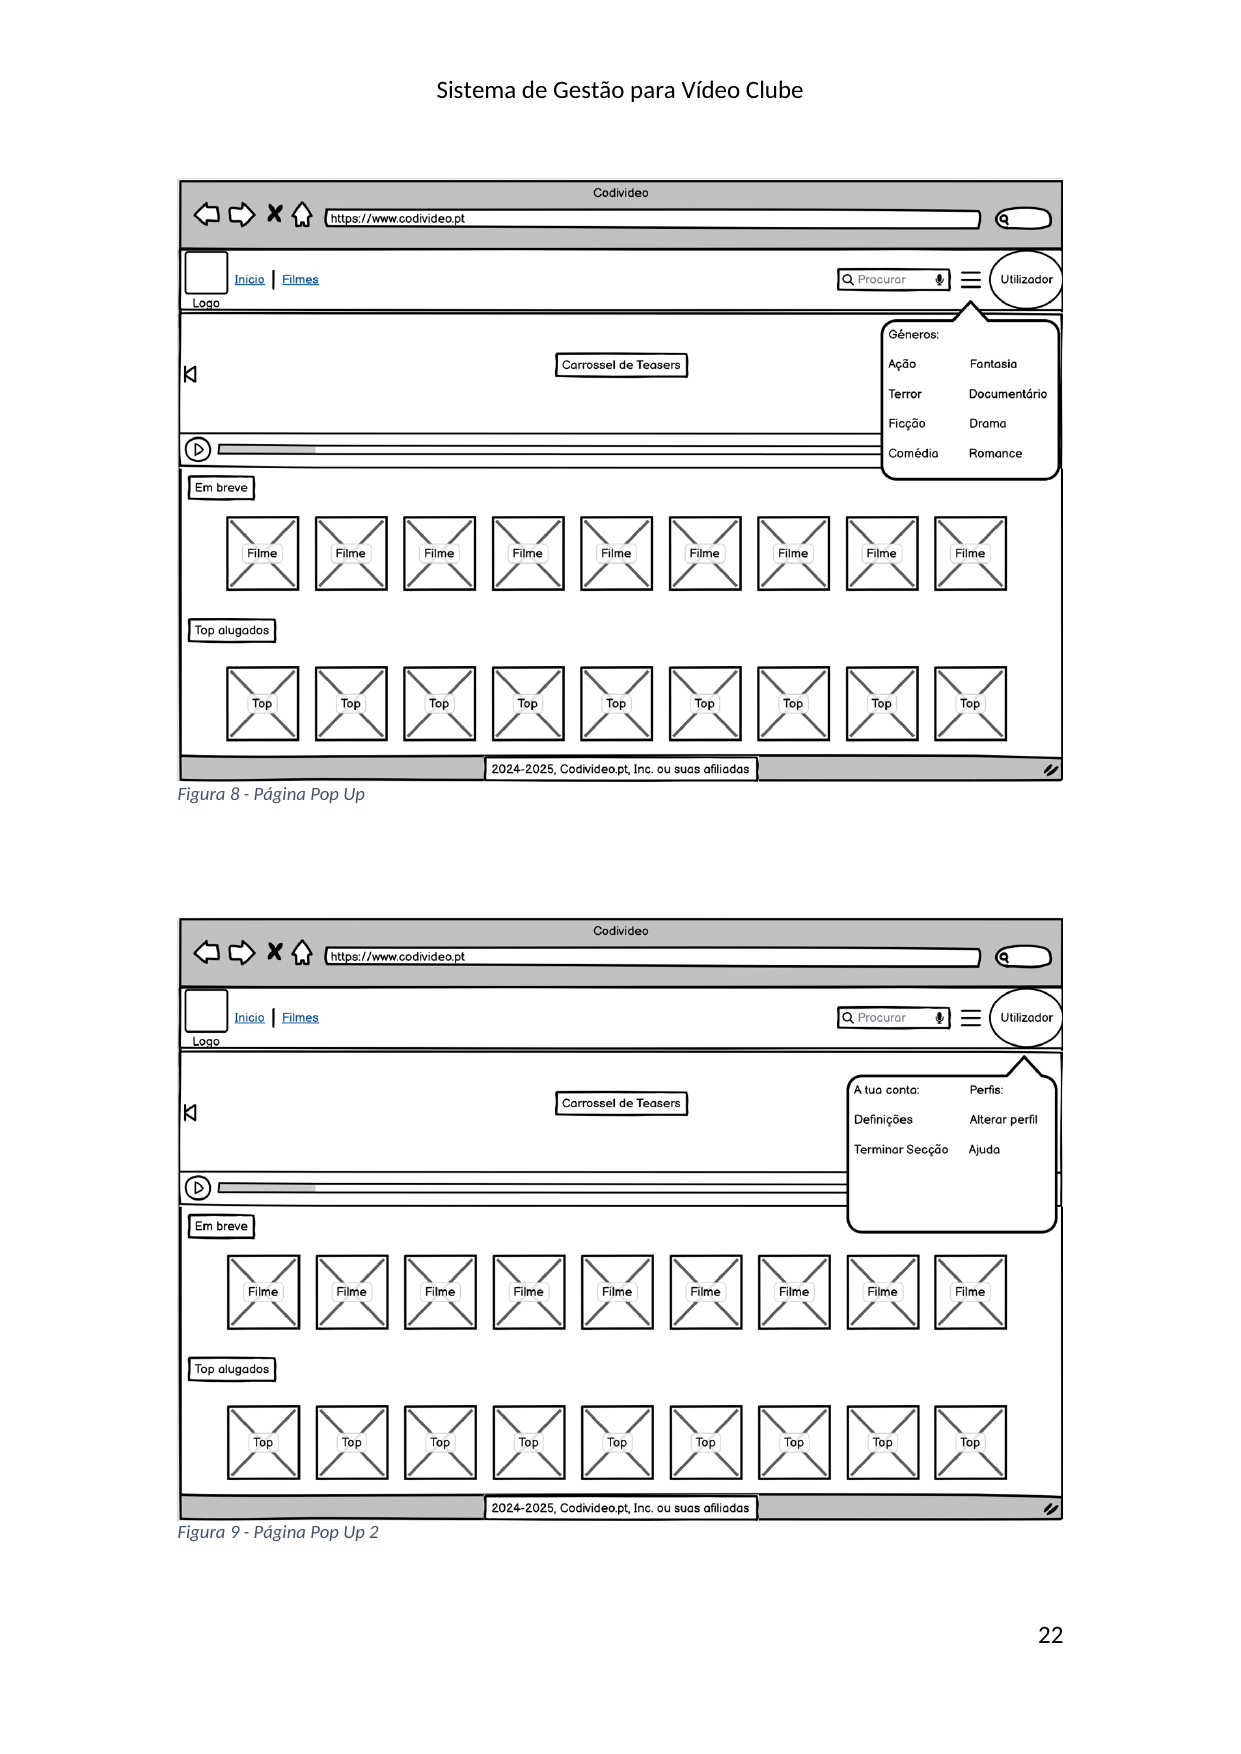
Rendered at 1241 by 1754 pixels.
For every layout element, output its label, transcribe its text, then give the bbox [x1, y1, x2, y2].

picture [177, 178, 1063, 782]
text Figura 9 - Página Pop Up 2 [177, 1521, 1063, 1543]
picture [177, 917, 1063, 1521]
text Figura 8 - Página Pop Up [177, 782, 1063, 804]
